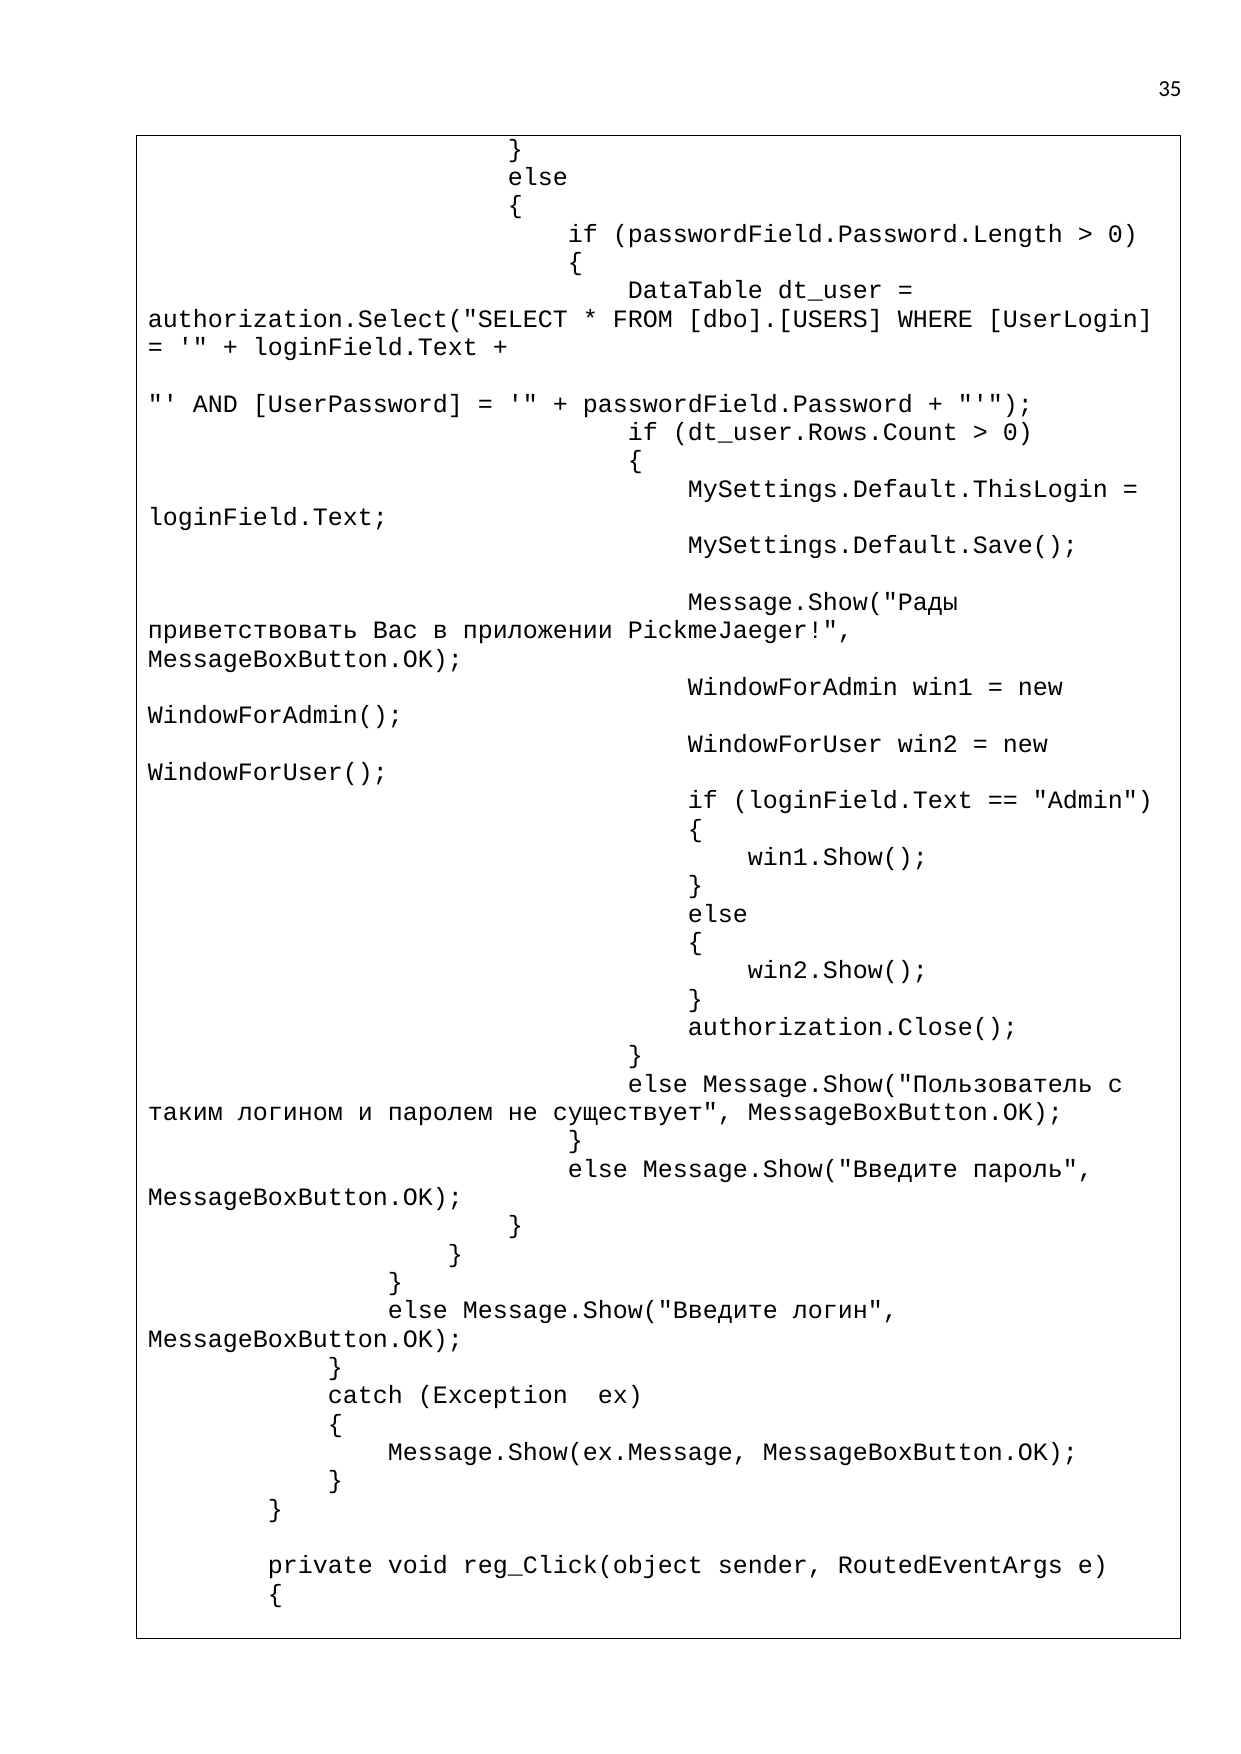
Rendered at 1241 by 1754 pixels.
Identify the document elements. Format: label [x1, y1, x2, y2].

table_header [137, 136, 1180, 1637]
